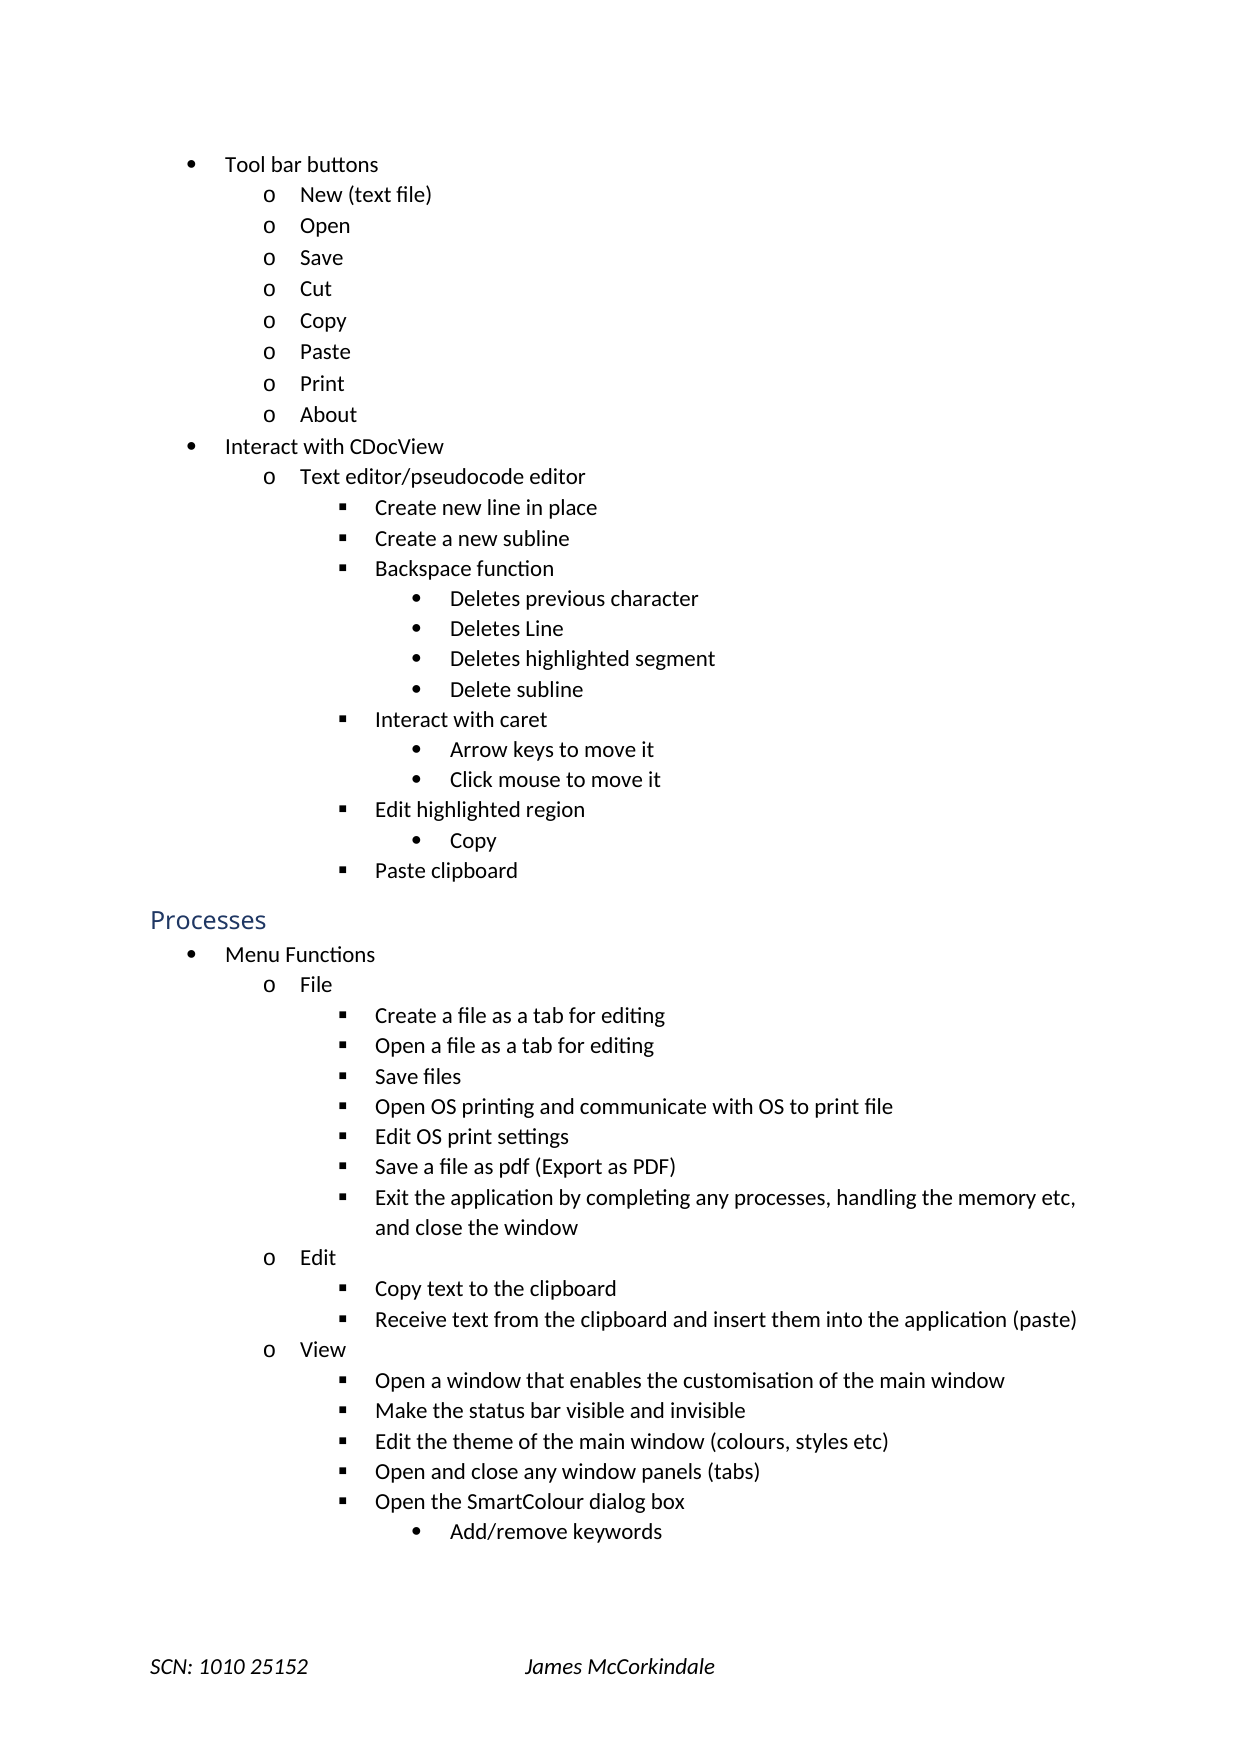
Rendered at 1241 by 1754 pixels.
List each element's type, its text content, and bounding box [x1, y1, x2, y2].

list Delete subline [412, 675, 1090, 703]
list Open and close any window panels (tabs) [337, 1457, 1090, 1485]
list Paste clipboard [337, 856, 1090, 884]
list Deletes highlighted segment [412, 644, 1090, 673]
list Cut [262, 274, 1090, 304]
list Open a window that enables the customisation of the main window [337, 1366, 1090, 1394]
list Text editor/pseudocode editor [262, 462, 1090, 491]
list Add/remove keywords [412, 1517, 1090, 1545]
list Save [262, 243, 1090, 272]
list Backspace function [337, 554, 1090, 582]
list Copy [262, 306, 1090, 335]
list Receive text from the clipboard and insert them into the application (paste) [337, 1305, 1090, 1333]
list New (text file) [262, 180, 1090, 209]
list Save files [337, 1062, 1090, 1090]
list Edit OS print settings [337, 1122, 1090, 1150]
list Create a file as a tab for editing [337, 1001, 1090, 1029]
list Paste [262, 337, 1090, 367]
list Create new line in place [337, 493, 1090, 522]
list Copy text to the clipboard [337, 1274, 1090, 1302]
list Edit highlighted region [337, 796, 1090, 824]
list Open the SmartColour dialog box [337, 1487, 1090, 1515]
list Interact with caret [337, 705, 1090, 733]
list Open [262, 212, 1090, 241]
list Open a file as a tab for editing [337, 1032, 1090, 1059]
list Deletes Line [412, 614, 1090, 642]
list Save a file as pdf (Export as PDF) [337, 1152, 1090, 1180]
list Make the status bar visible and invisible [337, 1397, 1090, 1424]
list About [262, 400, 1090, 429]
subtitle Processes [150, 903, 1090, 937]
list Interact with CDocView [187, 432, 1090, 460]
list Print [262, 369, 1090, 398]
list Edit [262, 1243, 1090, 1272]
list Arrow keys to move it [412, 735, 1090, 763]
list Create a new subline [337, 524, 1090, 552]
list Open OS printing and communicate with OS to print file [337, 1092, 1090, 1120]
list Copy [412, 826, 1090, 854]
list Tool bar buttons [187, 150, 1090, 178]
list View [262, 1335, 1090, 1364]
list Edit the theme of the main window (colours, styles etc) [337, 1427, 1090, 1455]
list Click mouse to move it [412, 765, 1090, 793]
list Deletes previous character [412, 584, 1090, 612]
list Menu Functions [187, 940, 1090, 968]
list Exit the application by completing any processes, handling the memory etc, and close the window [337, 1183, 1090, 1241]
list File [262, 970, 1090, 999]
